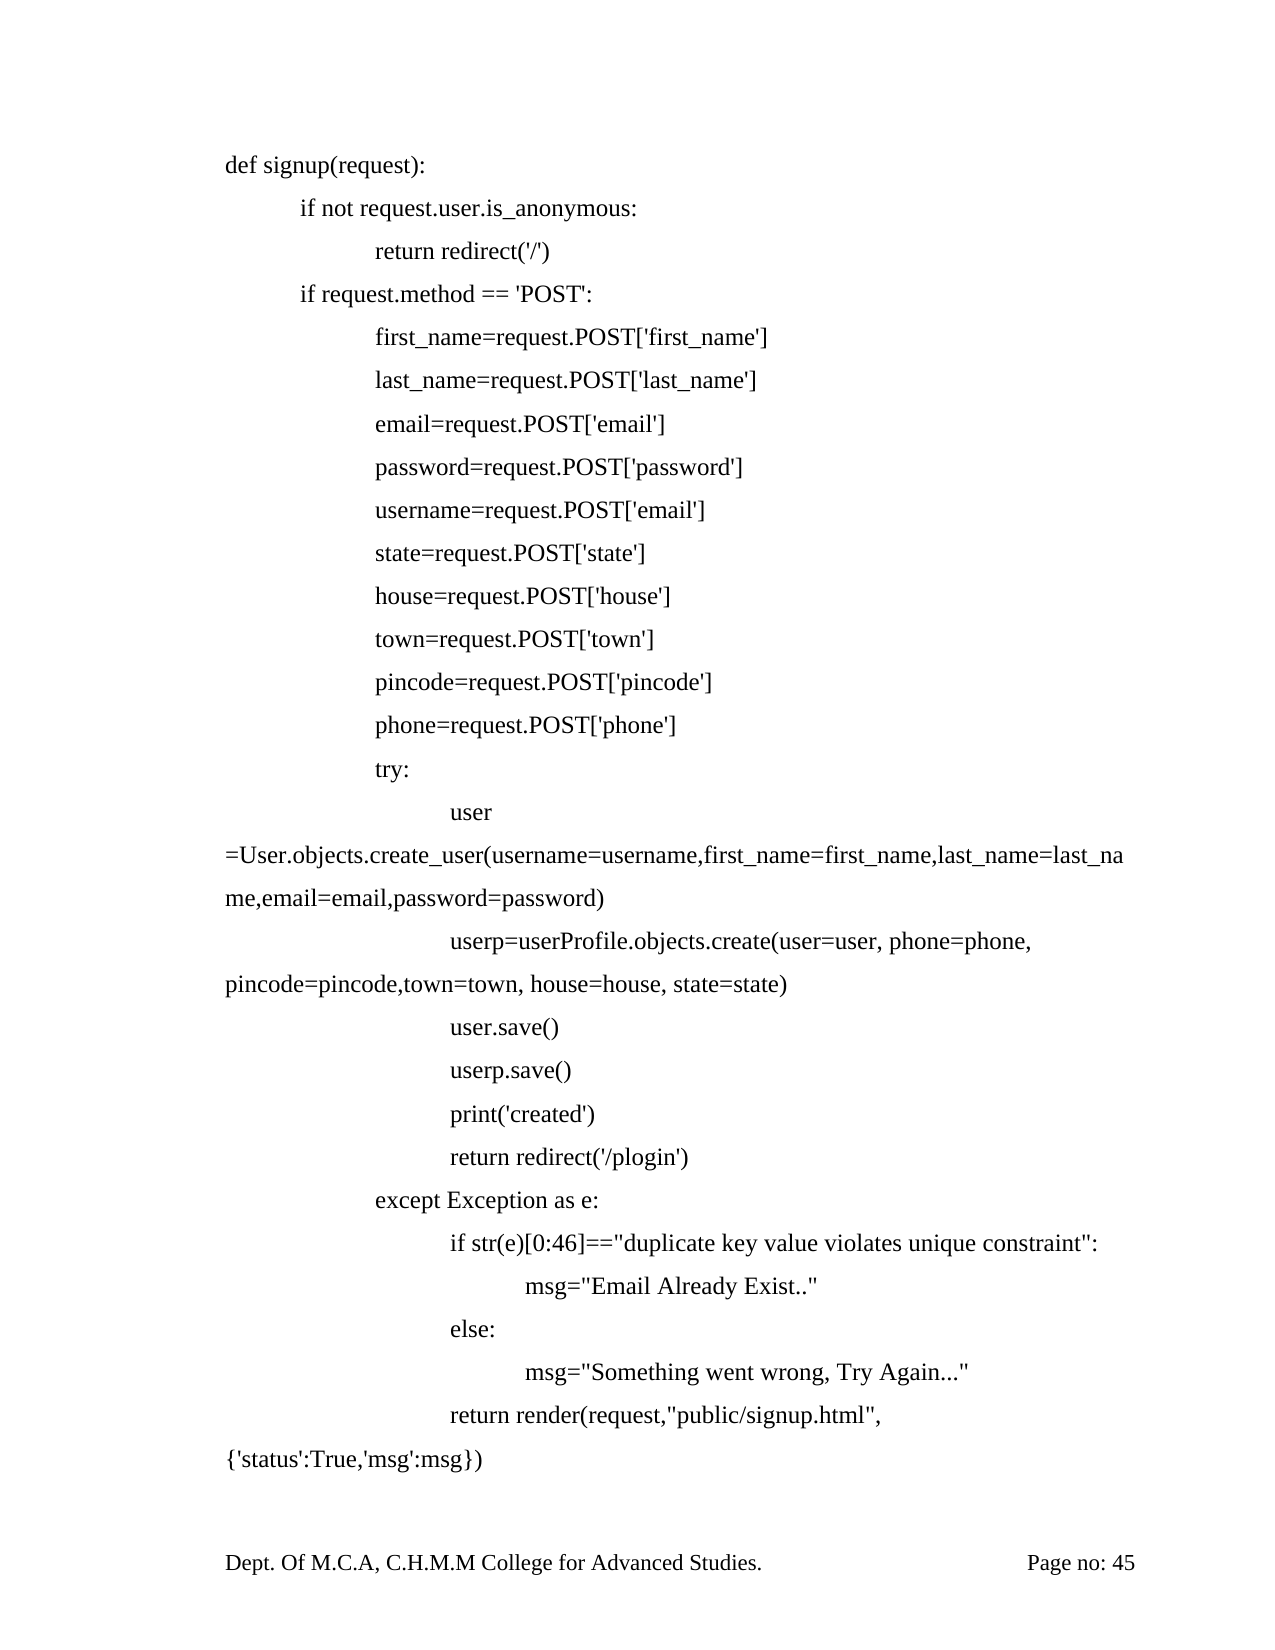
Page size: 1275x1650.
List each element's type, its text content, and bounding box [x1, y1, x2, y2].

text if str(e)[0:46]=="duplicate key value violates unique constraint": [225, 1228, 1125, 1257]
text return render(request,"public/signup.html",{'status':True,'msg':msg}) [225, 1401, 1125, 1472]
text return redirect('/plogin') [225, 1142, 1125, 1171]
text user.save() [225, 1012, 1125, 1041]
text username=request.POST['email'] [225, 495, 1125, 524]
text return redirect('/') [225, 236, 1125, 265]
text first_name=request.POST['first_name'] [225, 322, 1125, 351]
text last_name=request.POST['last_name'] [225, 366, 1125, 394]
text town=request.POST['town'] [225, 624, 1125, 653]
text userp.save() [225, 1056, 1125, 1084]
text try: [225, 754, 1125, 782]
text msg="Email Already Exist.." [225, 1271, 1125, 1300]
text if request.method == 'POST': [225, 279, 1125, 308]
text pincode=request.POST['pincode'] [225, 667, 1125, 696]
text email=request.POST['email'] [225, 409, 1125, 437]
text except Exception as e: [225, 1185, 1125, 1214]
text state=request.POST['state'] [225, 538, 1125, 567]
text else: [225, 1314, 1125, 1343]
text user =User.objects.create_user(username=username,first_name=first_name,last_name=last_name,email=email,password=password) [225, 797, 1125, 912]
text print('created') [225, 1099, 1125, 1127]
text password=request.POST['password'] [225, 452, 1125, 481]
text def signup(request): [225, 150, 1125, 179]
text msg="Something went wrong, Try Again..." [225, 1357, 1125, 1386]
text house=request.POST['house'] [225, 581, 1125, 610]
text userp=userProfile.objects.create(user=user, phone=phone, pincode=pincode,town=town, house=house, state=state) [225, 926, 1125, 998]
text phone=request.POST['phone'] [225, 711, 1125, 739]
text if not request.user.is_anonymous: [225, 193, 1125, 222]
